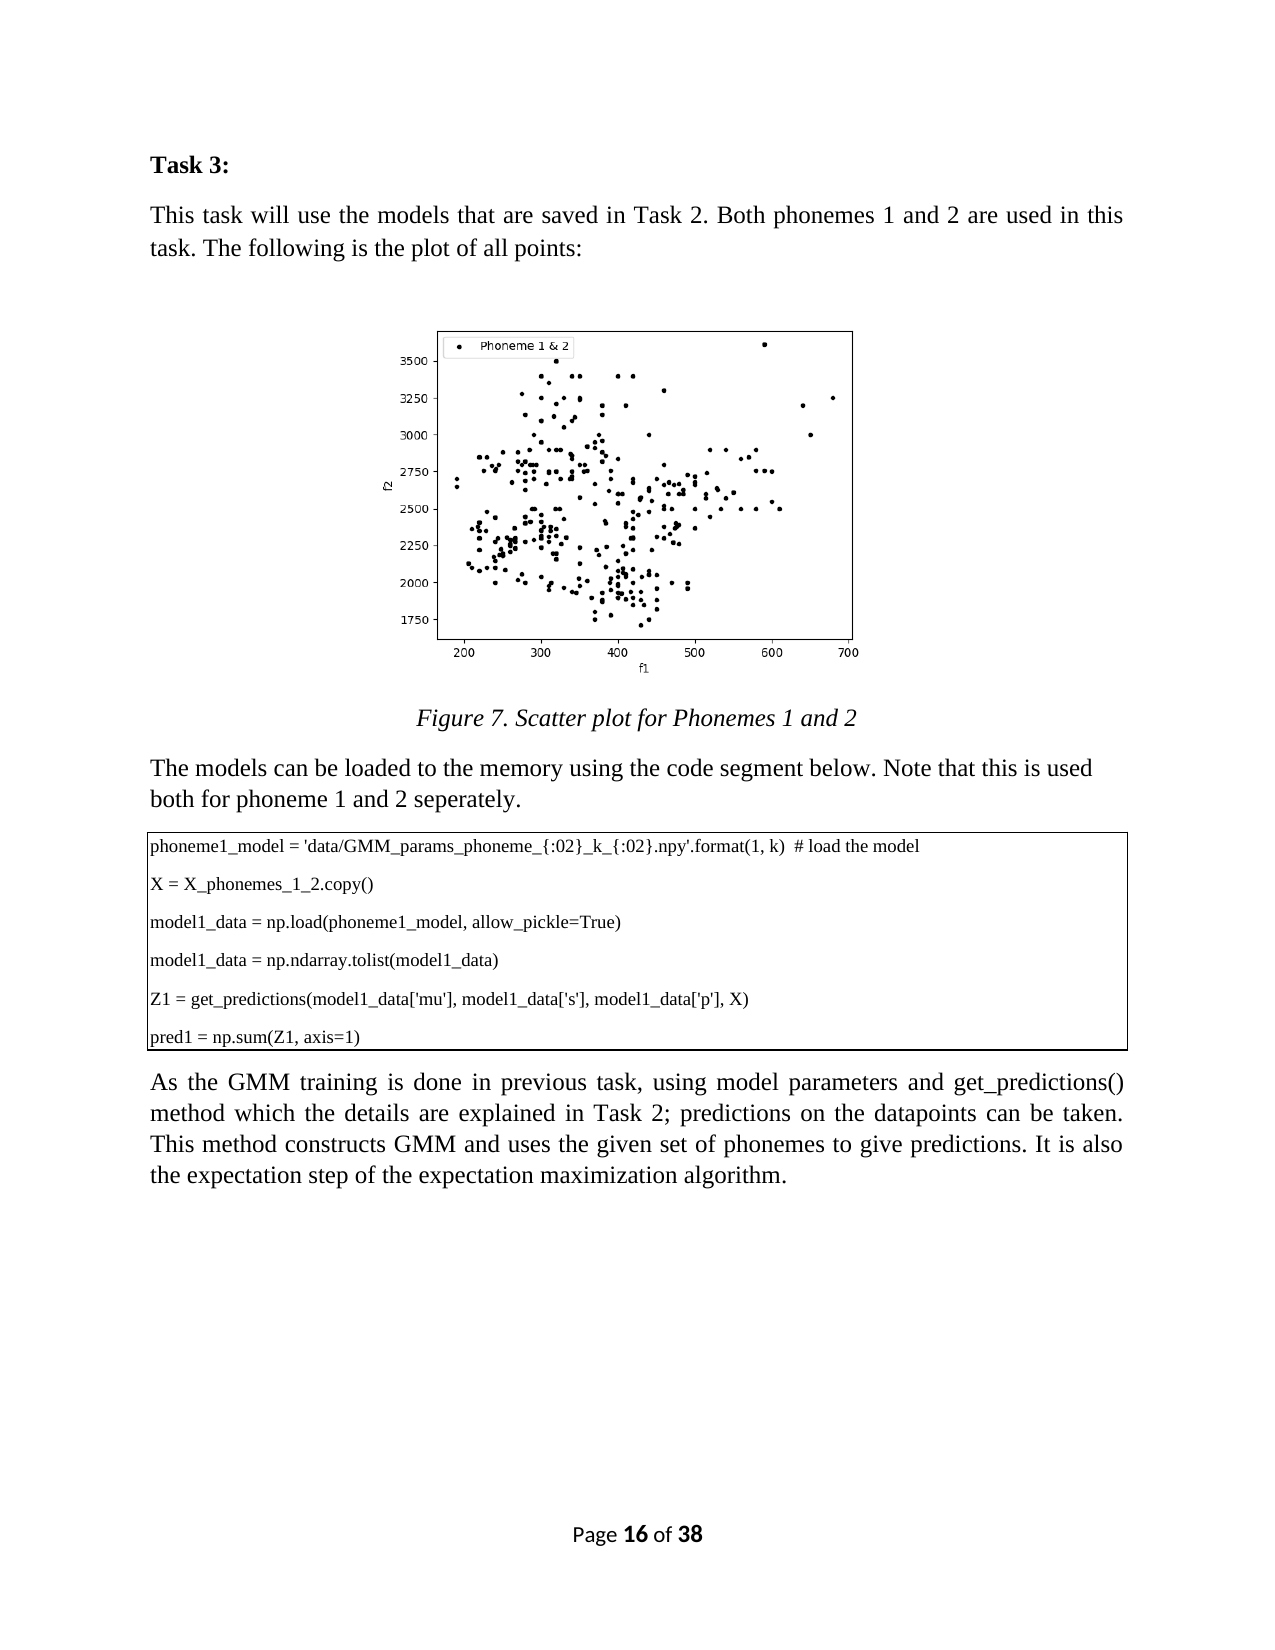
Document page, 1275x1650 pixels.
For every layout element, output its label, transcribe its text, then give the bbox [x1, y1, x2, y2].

picture [370, 282, 905, 683]
text Z1 = get_predictions(model1_data['mu'], model1_data['s'], model1_data['p'], X) [148, 984, 1127, 1009]
text phoneme1_model = 'data/GMM_params_phoneme_{:02}_k_{:02}.npy'.format(1, k) # load the model [148, 833, 1127, 856]
text Figure 7. Scatter plot for Phonemes 1 and 2 [150, 703, 1125, 732]
text This task will use the models that are saved in Task 2. Both phonemes 1 and 2 are used in this task. The following is the plot of all points: [150, 200, 1125, 261]
text model1_data = np.load(phoneme1_model, allow_pickle=True) [148, 908, 1127, 933]
text Task 3: [150, 150, 1125, 179]
text As the GMM training is done in previous task, using model parameters and get_predictions() method which the details are explained in Task 2; predictions on the datapoints can be taken. This method constructs GMM and uses the given set of phonemes to give predictions. It is also the expectation step of the expectation maximization algorithm. [150, 1067, 1125, 1189]
text model1_data = np.ndarray.tolist(model1_data) [148, 946, 1127, 971]
text The models can be loaded to the memory using the code segment below. Note that this is used both for phoneme 1 and 2 seperately. [150, 753, 1125, 813]
text X = X_phonemes_1_2.copy() [148, 870, 1127, 894]
text pred1 = np.sum(Z1, axis=1) [148, 1023, 1127, 1049]
